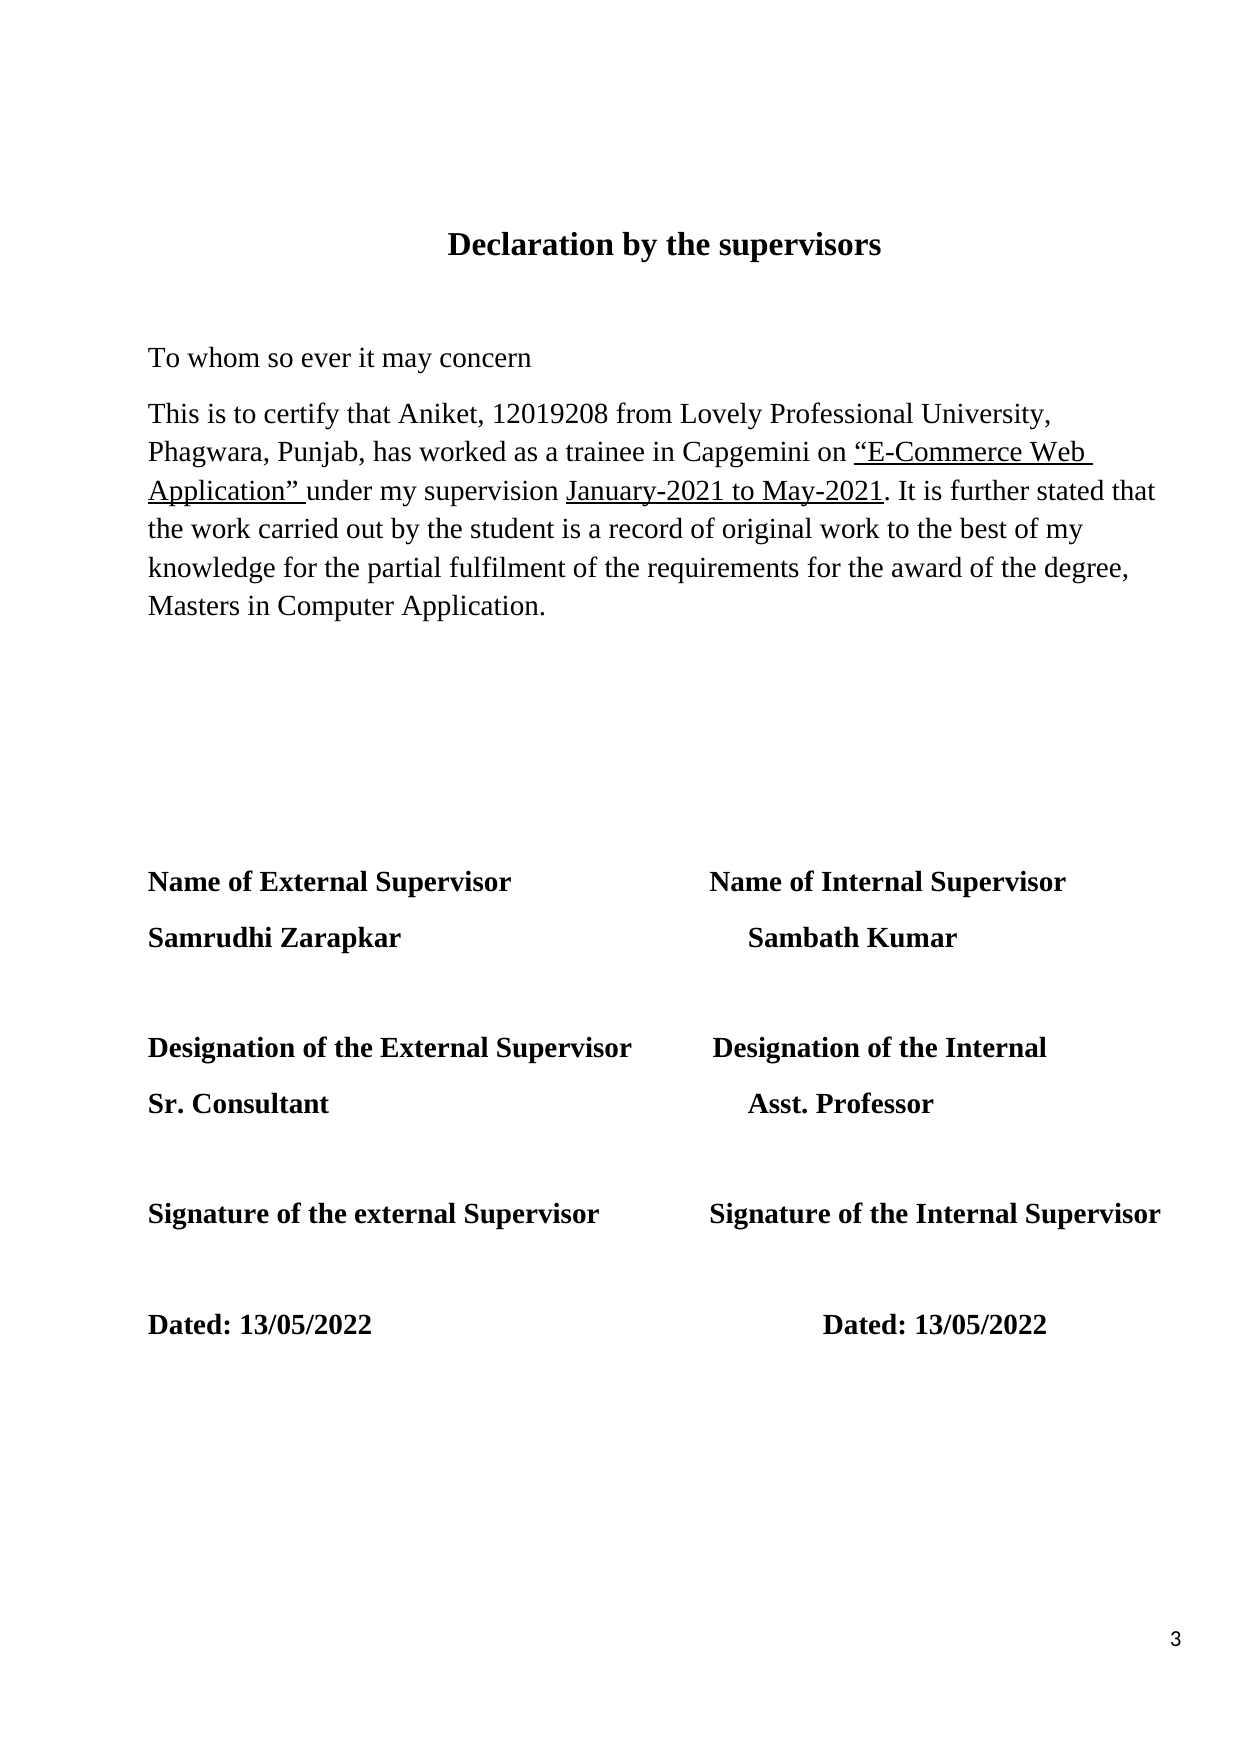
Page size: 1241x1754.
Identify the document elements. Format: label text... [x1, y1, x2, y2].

text Sr. Consultant Asst. Professor [148, 1086, 1181, 1119]
text Name of External Supervisor Name of Internal Supervisor [148, 864, 1181, 898]
text Signature of the external Supervisor Signature of the Internal Supervisor [148, 1196, 1181, 1230]
text To whom so ever it may concern [148, 341, 1181, 374]
text Declaration by the supervisors [148, 225, 1181, 263]
text This is to certify that Aniket, 12019208 from Lovely Professional University, Phagwara, Punjab, has worked as a trainee in Capgemini on “E-Commerce Web Application” under my supervision January-2021 to May-2021. It is further stated that the work carried out by the student is a record of original work to the best of my knowledge for the partial fulfilment of the requirements for the award of the degree, Masters in Computer Application. [148, 396, 1181, 622]
text Samrudhi Zarapkar Sambath Kumar [148, 920, 1181, 954]
text Dated: 13/05/2022 Dated: 13/05/2022 [148, 1307, 1181, 1340]
text Designation of the External Supervisor Designation of the Internal [148, 1031, 1181, 1064]
